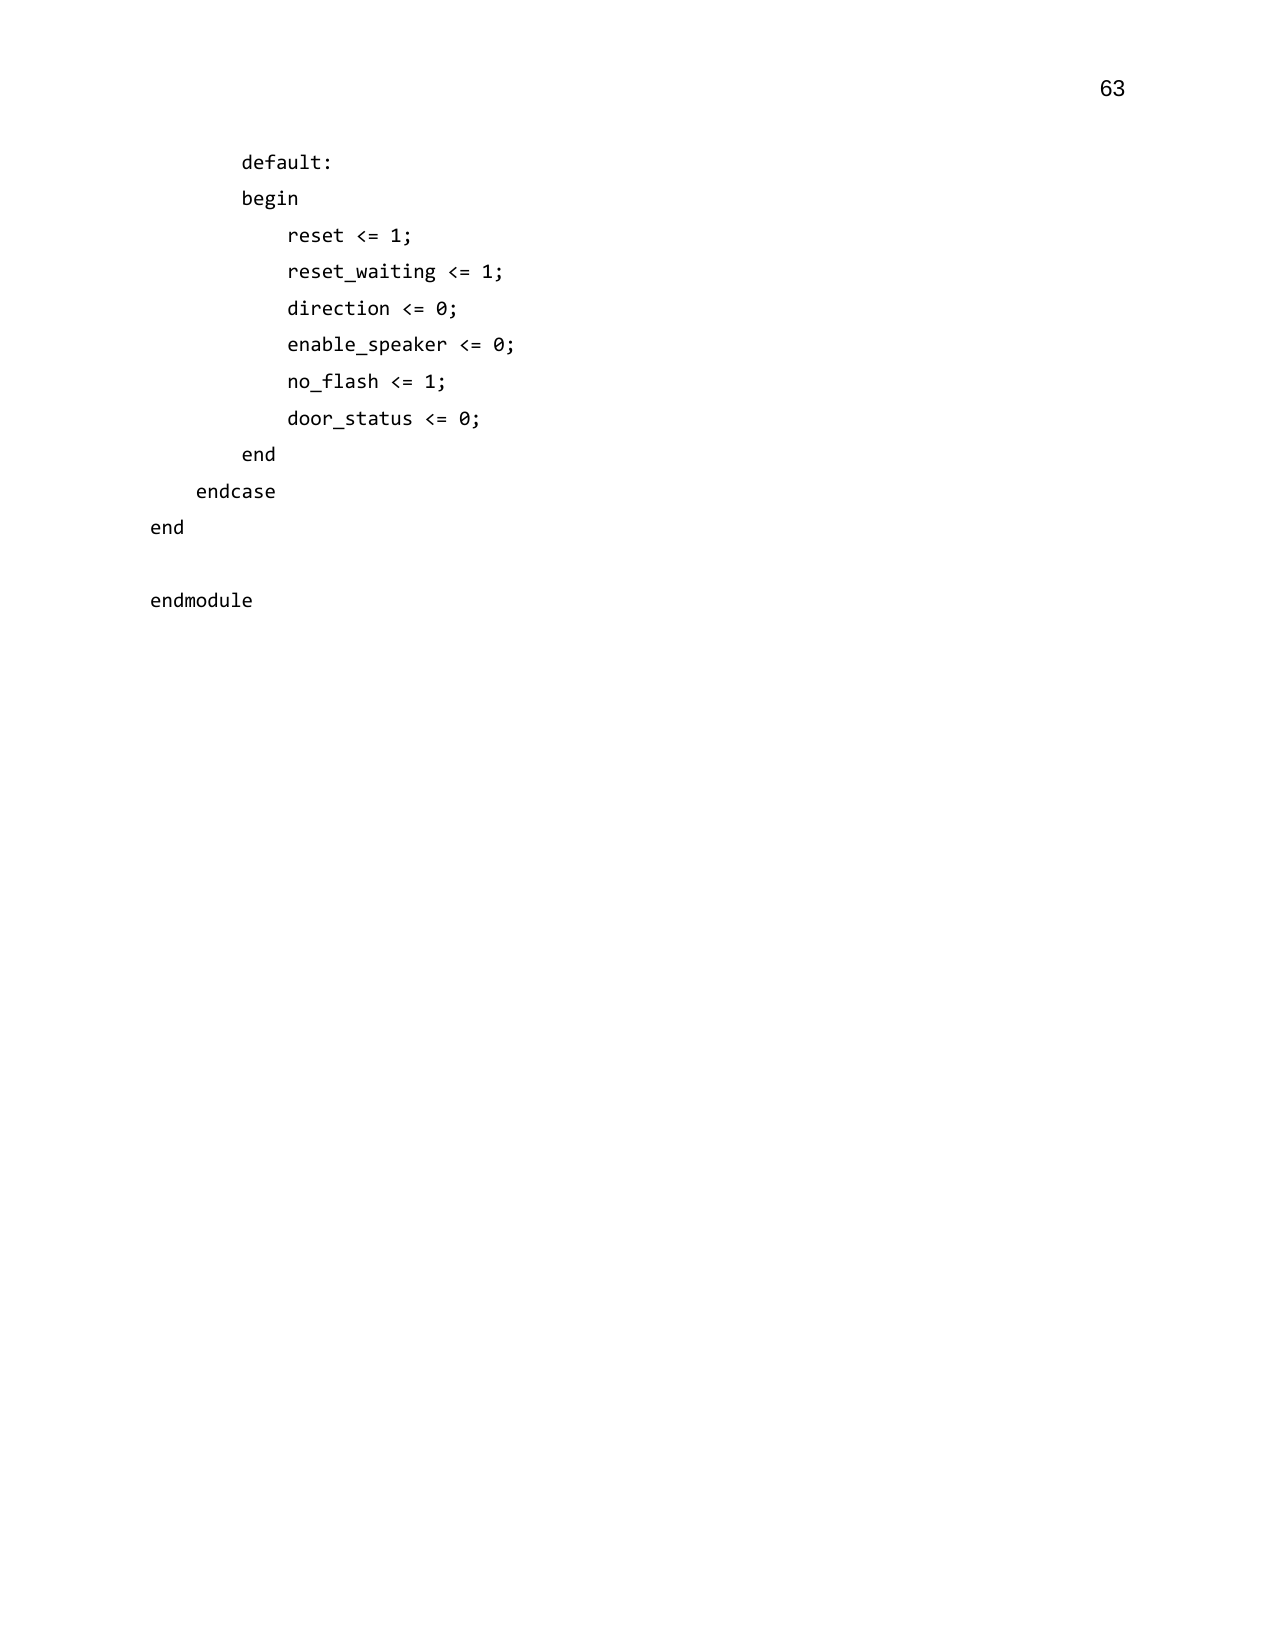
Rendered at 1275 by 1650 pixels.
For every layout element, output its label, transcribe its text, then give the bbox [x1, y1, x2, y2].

text end [150, 442, 1125, 467]
text end [150, 516, 1125, 540]
text door_status <= 0; [150, 406, 1125, 430]
text enable_speaker <= 0; [150, 333, 1125, 357]
text begin [150, 187, 1125, 211]
text no_flash <= 1; [150, 369, 1125, 394]
text reset_waiting <= 1; [150, 260, 1125, 284]
text direction <= 0; [150, 296, 1125, 321]
text endmodule [150, 589, 1125, 613]
text default: [150, 150, 1125, 174]
text reset <= 1; [150, 223, 1125, 247]
text endcase [150, 479, 1125, 503]
